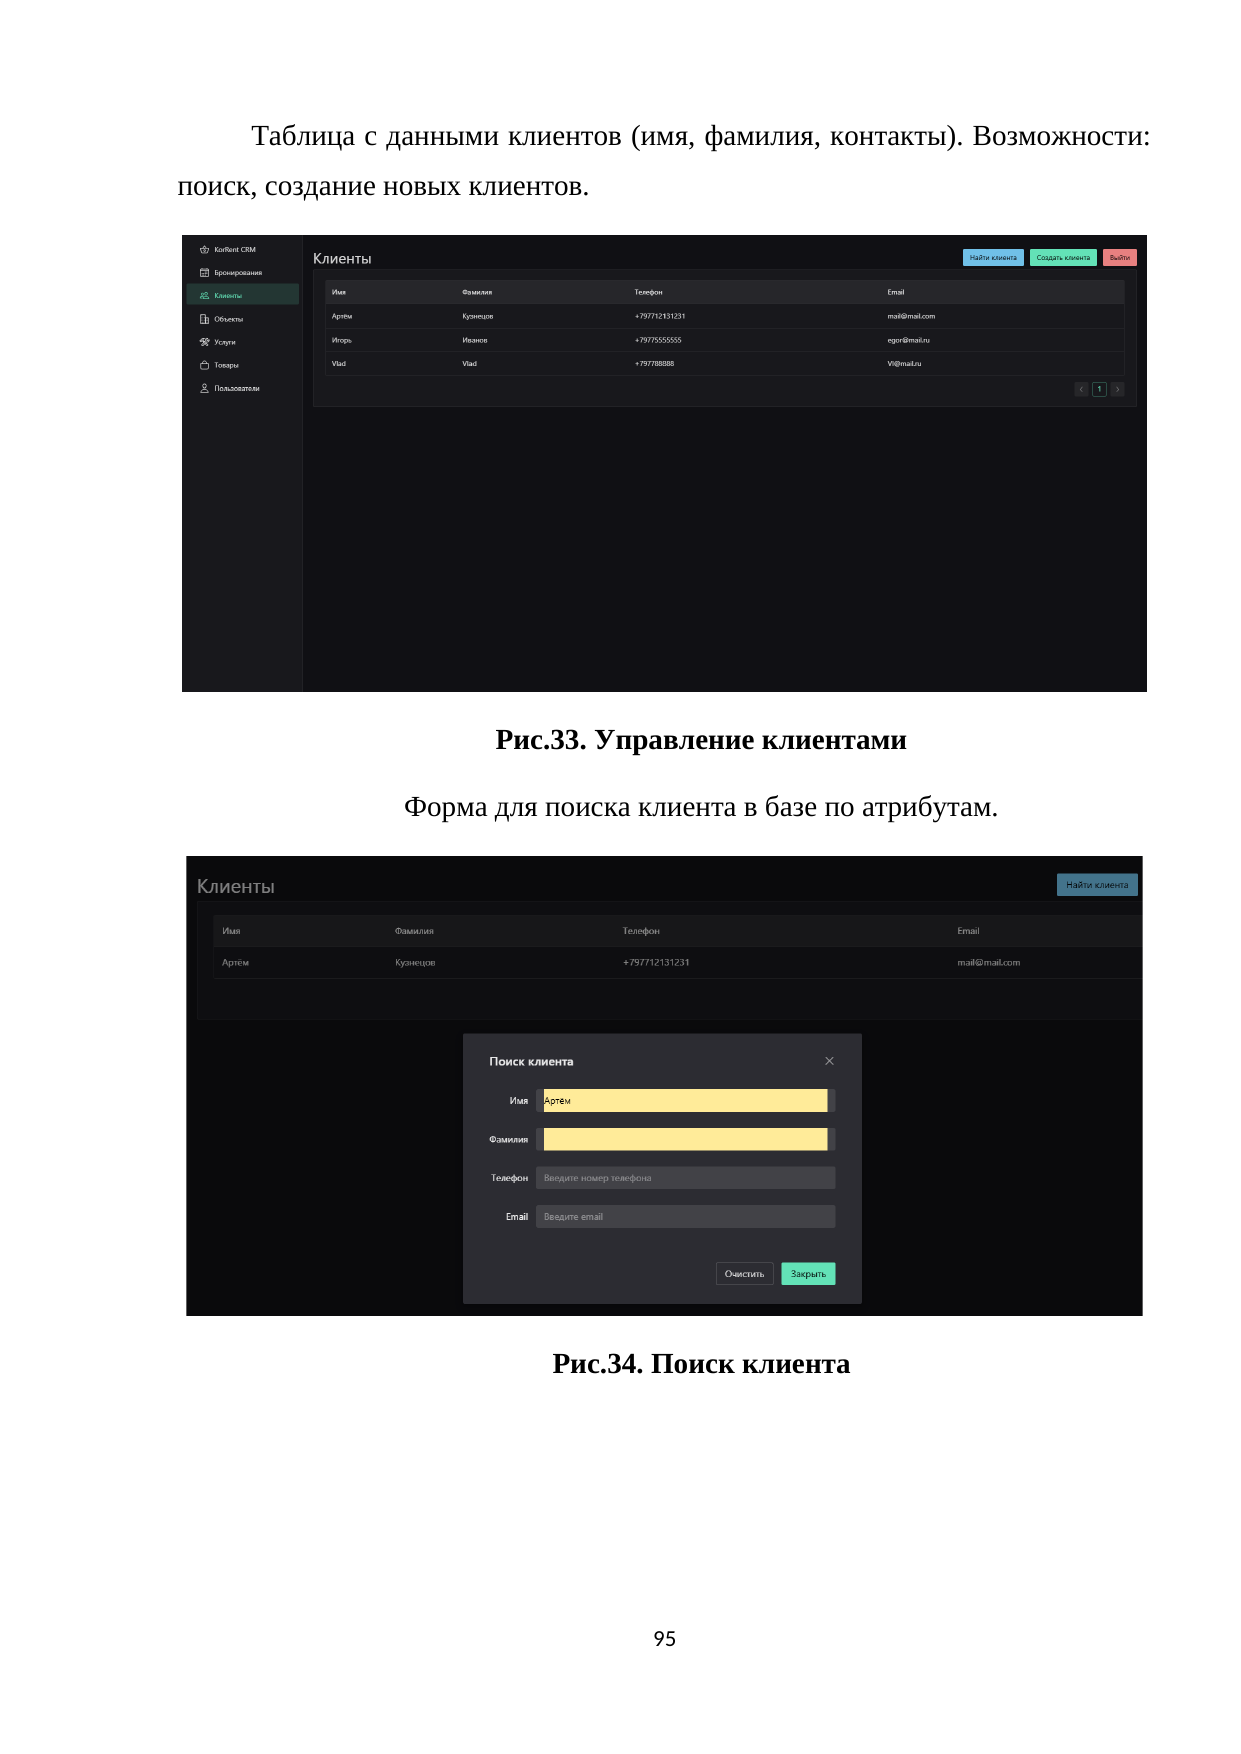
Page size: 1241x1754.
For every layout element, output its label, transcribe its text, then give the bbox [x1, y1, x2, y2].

text Рис.33. Управление клиентами [177, 722, 1152, 756]
text Форма для поиска клиента в базе по атрибутам. [177, 789, 1152, 823]
text Рис.34. Поиск клиента [177, 1346, 1152, 1380]
text Таблица с данными клиентов (имя, фамилия, контакты). Возможности: поиск, создание новых клиентов. [177, 118, 1152, 202]
picture [186, 856, 1143, 1316]
picture [182, 235, 1147, 692]
